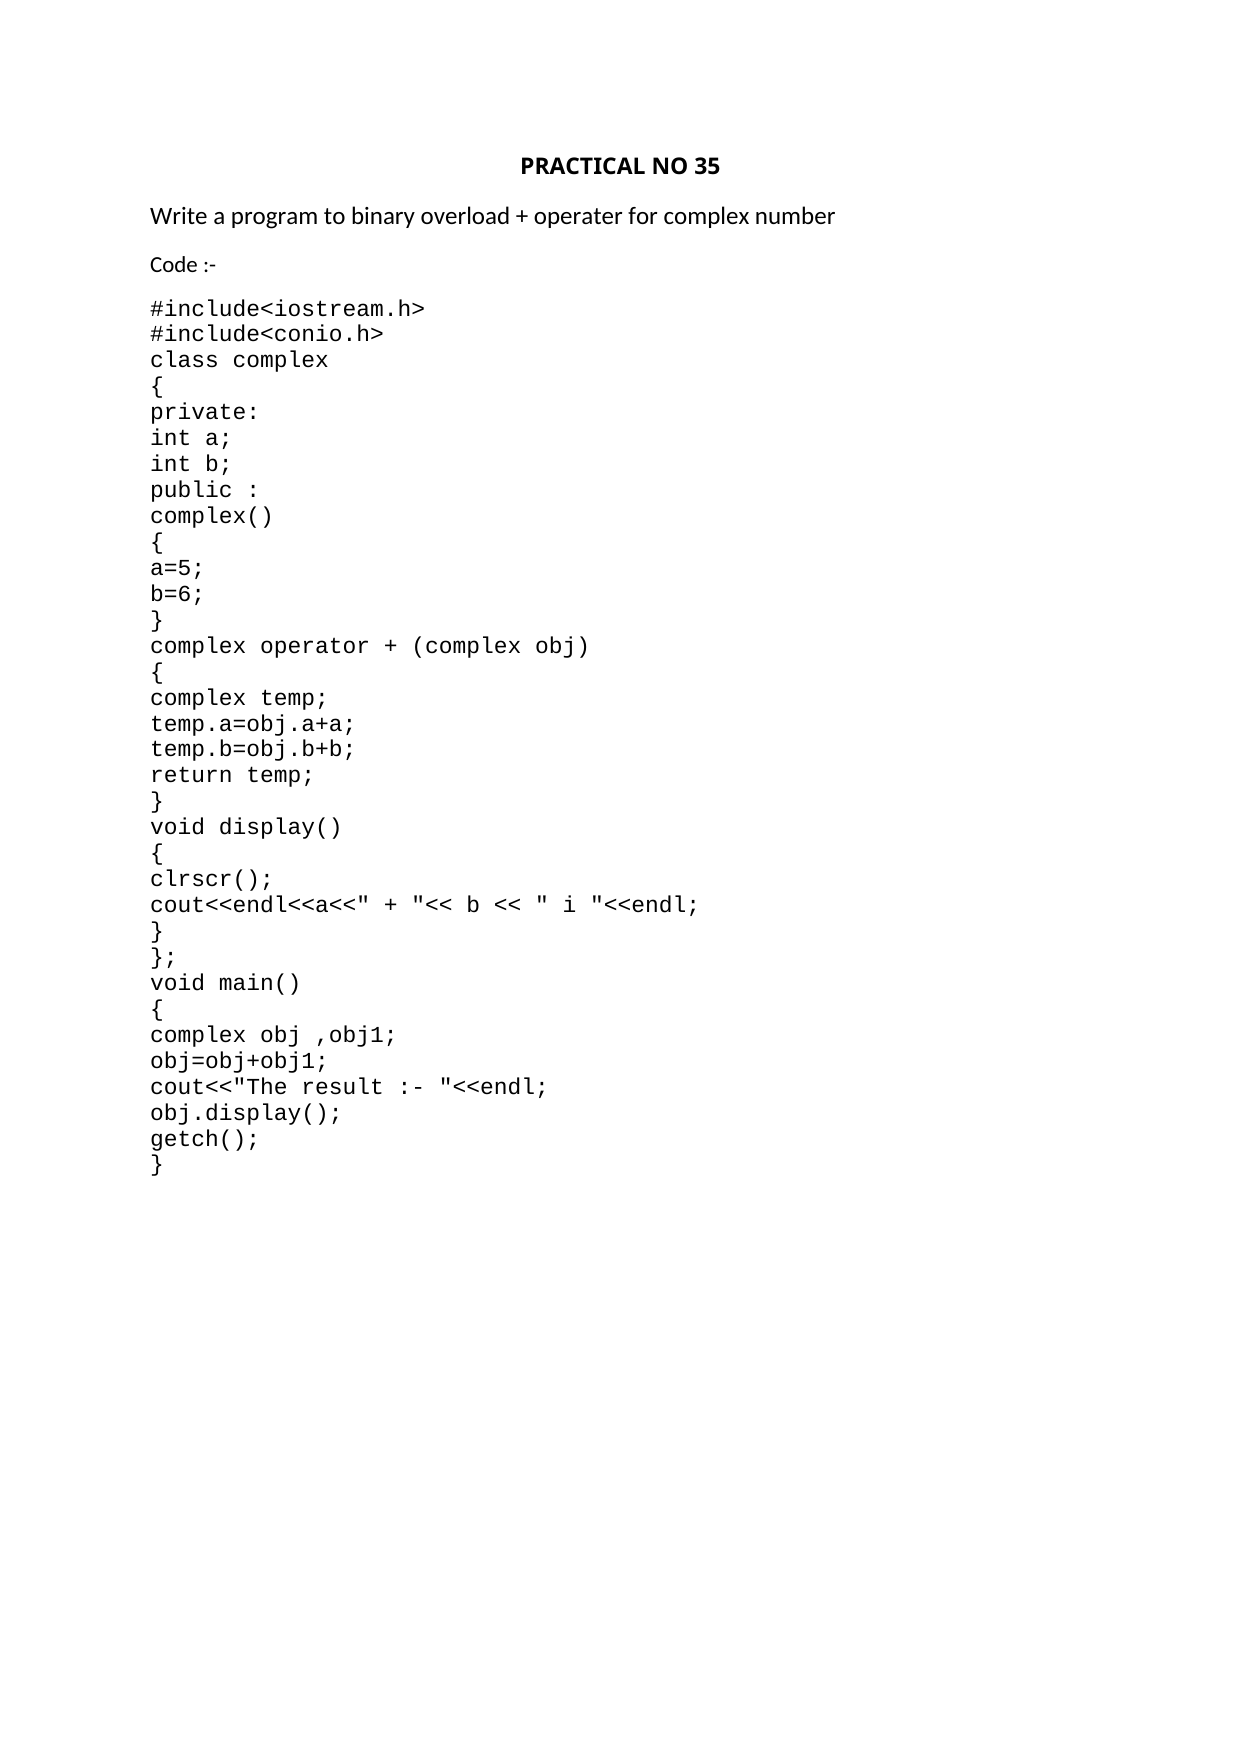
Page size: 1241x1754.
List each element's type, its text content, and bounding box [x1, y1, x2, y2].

text void display() [150, 816, 1090, 842]
text cout<<endl<<a<<" + "<< b << " i "<<endl; [150, 893, 1090, 919]
text complex temp; [150, 686, 1090, 712]
text temp.a=obj.a+a; [150, 712, 1090, 738]
text PRACTICAL NO 35 [150, 150, 1090, 181]
text b=6; [150, 582, 1090, 608]
text { [150, 660, 1090, 686]
text clrscr(); [150, 867, 1090, 893]
text a=5; [150, 556, 1090, 582]
text #include<conio.h> [150, 323, 1090, 349]
text int b; [150, 452, 1090, 478]
text Code :- [150, 250, 1090, 278]
text complex operator + (complex obj) [150, 634, 1090, 660]
text } [150, 790, 1090, 816]
text complex obj ,obj1; [150, 1023, 1090, 1049]
text { [150, 530, 1090, 556]
text private: [150, 401, 1090, 427]
text temp.b=obj.b+b; [150, 738, 1090, 764]
text getch(); [150, 1127, 1090, 1153]
text } [150, 608, 1090, 634]
text void main() [150, 971, 1090, 997]
text { [150, 997, 1090, 1023]
text } [150, 919, 1090, 945]
text #include<iostream.h> [150, 297, 1090, 323]
text { [150, 375, 1090, 401]
text public : [150, 478, 1090, 504]
text { [150, 842, 1090, 867]
text }; [150, 945, 1090, 971]
text cout<<"The result :- "<<endl; [150, 1075, 1090, 1101]
text obj=obj+obj1; [150, 1049, 1090, 1075]
text complex() [150, 504, 1090, 530]
text obj.display(); [150, 1101, 1090, 1127]
text } [150, 1153, 1090, 1179]
text int a; [150, 427, 1090, 452]
text Write a program to binary overload + operater for complex number [150, 200, 1090, 231]
text return temp; [150, 764, 1090, 790]
text class complex [150, 349, 1090, 375]
